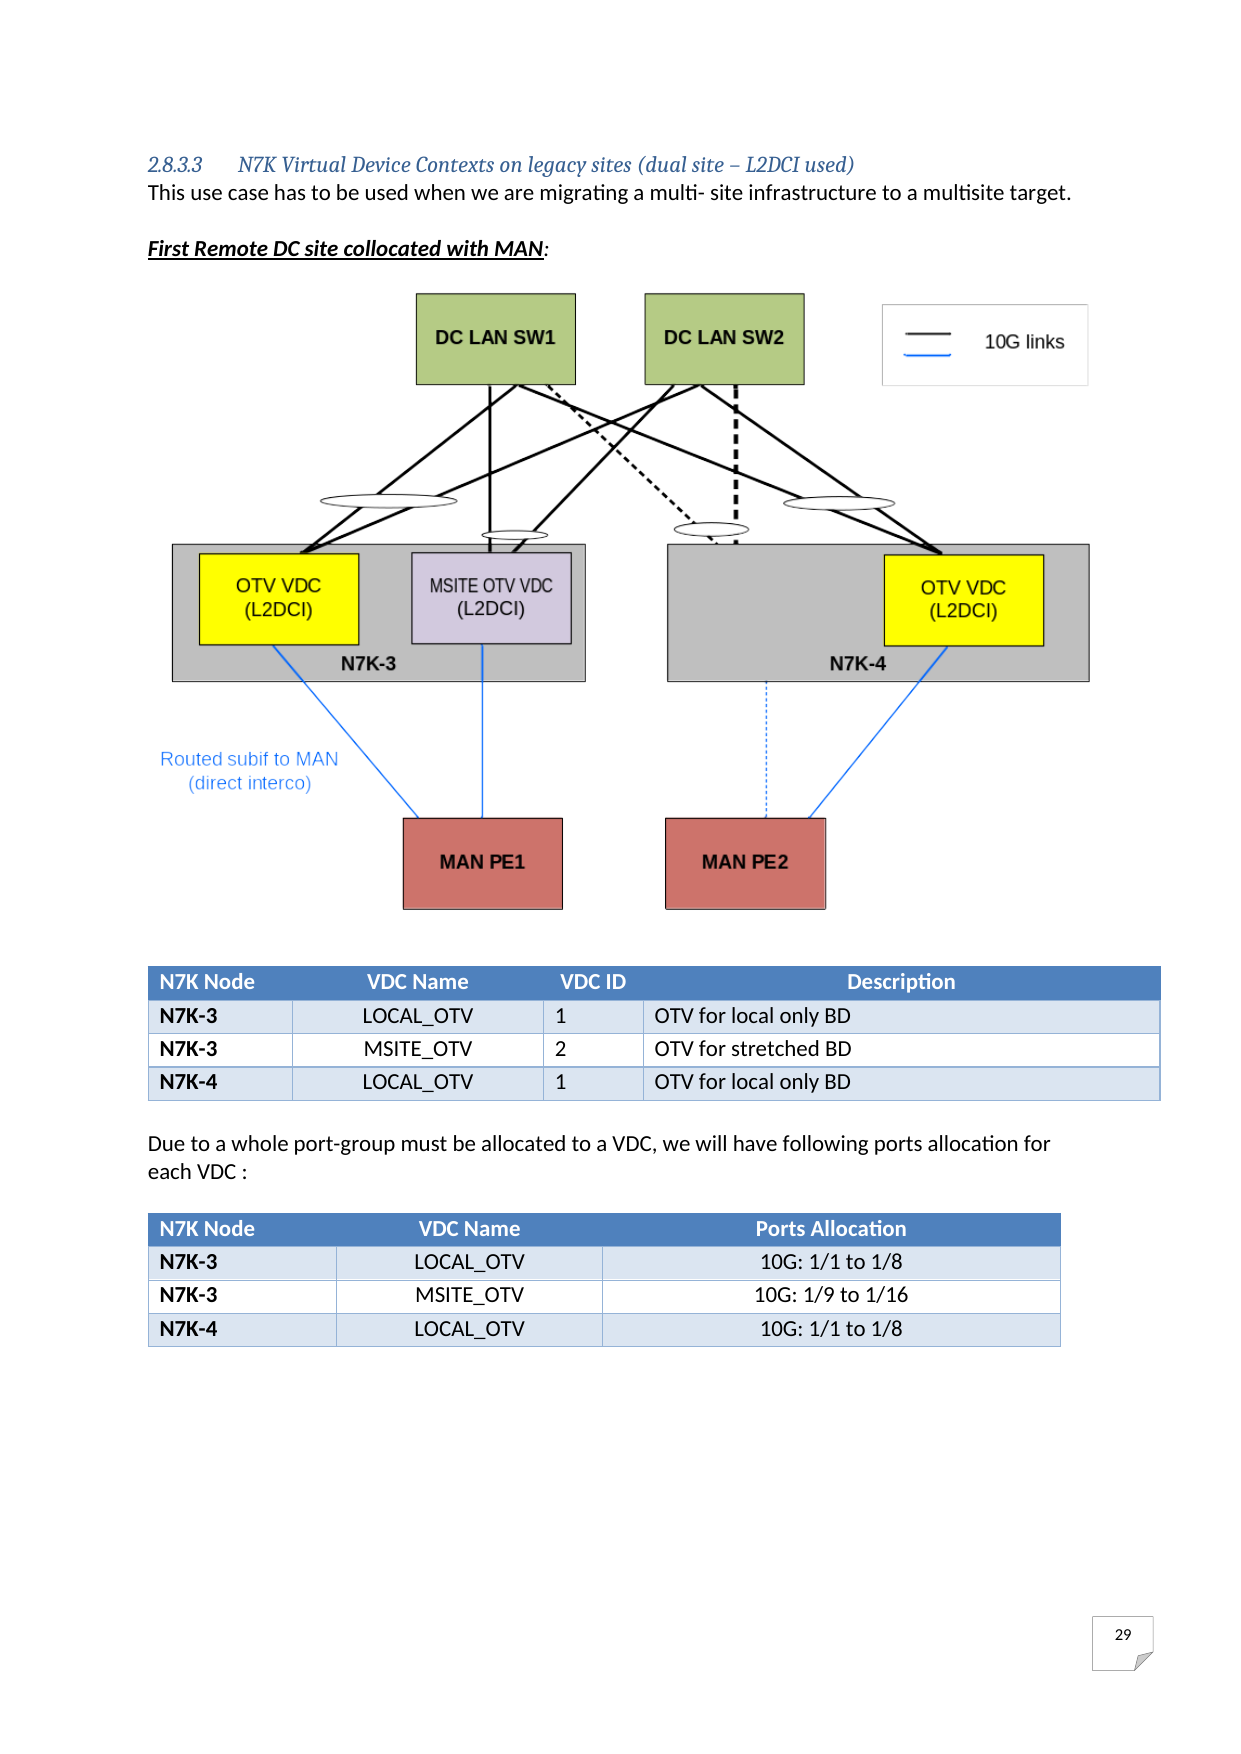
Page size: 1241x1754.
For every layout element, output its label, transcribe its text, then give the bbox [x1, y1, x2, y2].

table_header VDC Name [337, 1214, 602, 1246]
text This use case has to be used when we are migrating a multi- site infrastructure to a multisite target. [148, 178, 1093, 206]
table_cell 10G: 1/1 to 1/8 [603, 1314, 1060, 1346]
table_cell 10G: 1/9 to 1/16 [603, 1281, 1060, 1313]
table_cell N7K-4 [149, 1068, 292, 1100]
table_cell LOCAL_OTV [293, 1001, 543, 1033]
table_cell OTV for local only BD [644, 1001, 1159, 1033]
subtitle N7K Virtual Device Contexts on legacy sites (dual site – L2DCI used) [148, 152, 1093, 178]
table_cell N7K-3 [149, 1247, 336, 1279]
table_cell LOCAL_OTV [293, 1068, 543, 1100]
table_cell 10G: 1/1 to 1/8 [603, 1247, 1060, 1279]
text Due to a whole port-group must be allocated to a VDC, we will have following ports allocation for each VDC : [148, 1129, 1093, 1185]
table_cell 2 [544, 1034, 643, 1066]
table_cell N7K-4 [149, 1314, 336, 1346]
table_header N7K Node [149, 1214, 336, 1246]
table_cell LOCAL_OTV [337, 1314, 602, 1346]
table_cell N7K-3 [149, 1034, 292, 1066]
table_cell N7K-3 [149, 1281, 336, 1313]
table_cell OTV for stretched BD [644, 1034, 1159, 1066]
table_header Description [644, 968, 1159, 1000]
text First Remote DC site collocated with MAN: [148, 234, 1093, 262]
table_cell 1 [544, 1068, 643, 1100]
table_cell MSITE_OTV [293, 1034, 543, 1066]
table_header VDC Name [293, 968, 543, 1000]
table_cell 1 [544, 1001, 643, 1033]
table_cell OTV for local only BD [644, 1068, 1159, 1100]
table_header VDC ID [544, 968, 643, 1000]
table_cell N7K-3 [149, 1001, 292, 1033]
table_header N7K Node [149, 968, 292, 1000]
table_header Ports Allocation [603, 1214, 1060, 1246]
table_cell LOCAL_OTV [337, 1247, 602, 1279]
table_cell MSITE_OTV [337, 1281, 602, 1313]
